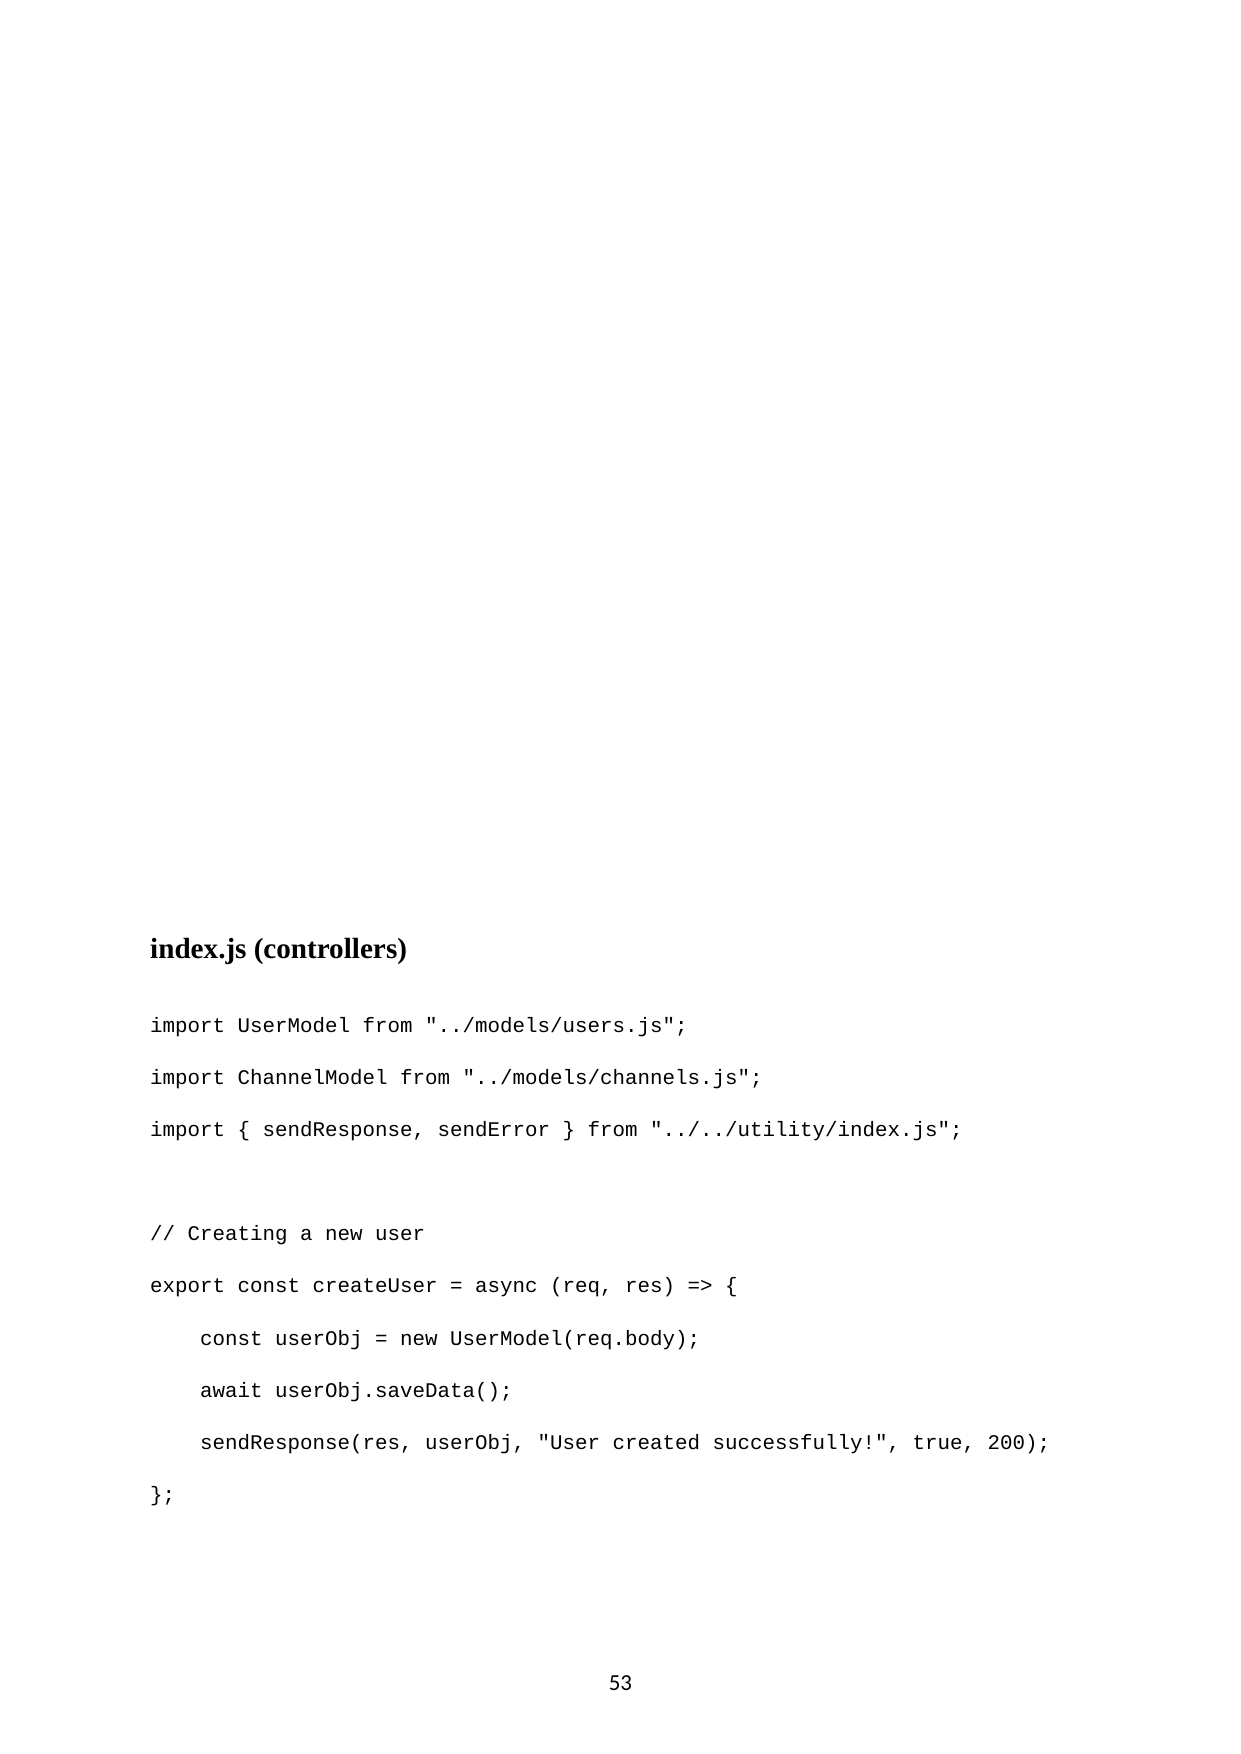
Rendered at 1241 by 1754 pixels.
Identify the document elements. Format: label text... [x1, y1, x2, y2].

text await userObj.saveData(); [150, 1379, 1090, 1403]
text index.js (controllers) [150, 931, 1090, 965]
text const userObj = new UserModel(req.body); [150, 1327, 1090, 1351]
text export const createUser = async (req, res) => { [150, 1275, 1090, 1299]
text import { sendResponse, sendError } from "../../utility/index.js"; [150, 1119, 1090, 1143]
text sendResponse(res, userObj, "User created successfully!", true, 200); [150, 1432, 1090, 1455]
text }; [150, 1484, 1090, 1507]
text // Creating a new user [150, 1223, 1090, 1247]
text import ChannelModel from "../models/channels.js"; [150, 1067, 1090, 1091]
text import UserModel from "../models/users.js"; [150, 1015, 1090, 1039]
